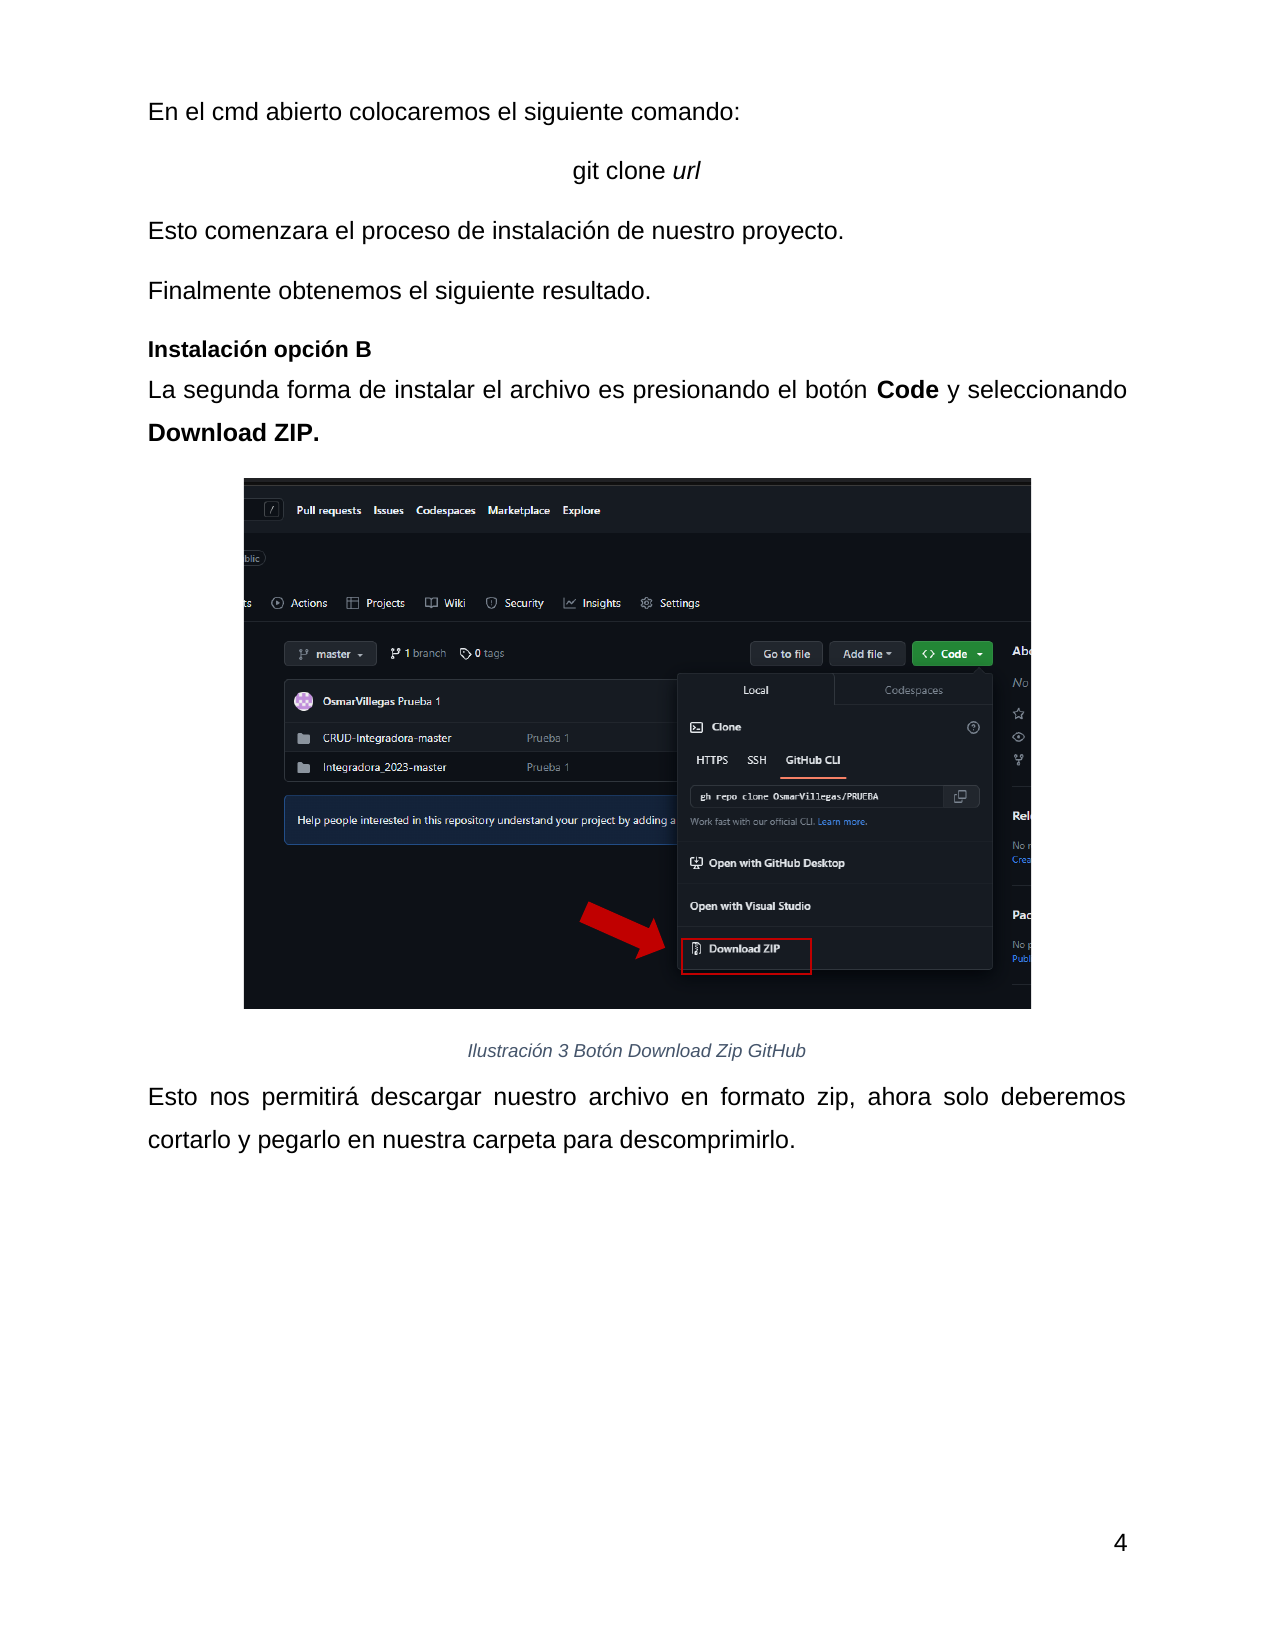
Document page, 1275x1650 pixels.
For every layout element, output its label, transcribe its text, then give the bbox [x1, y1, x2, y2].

text Esto comenzara el proceso de instalación de nuestro proyecto. [148, 216, 1127, 245]
text Esto nos permitirá descargar nuestro archivo en formato zip, ahora solo deberemos cortarlo y pegarlo en nuestra carpeta para descomprimirlo. [148, 1082, 1127, 1154]
picture [243, 478, 1032, 1009]
subtitle Instalación opción B [148, 336, 1127, 362]
text git clone url [148, 156, 1127, 185]
text En el cmd abierto colocaremos el siguiente comando: [148, 97, 1127, 125]
text Finalmente obtenemos el siguiente resultado. [148, 276, 1127, 305]
text La segunda forma de instalar el archivo es presionando el botón Code y seleccionando Download ZIP. [148, 375, 1127, 447]
